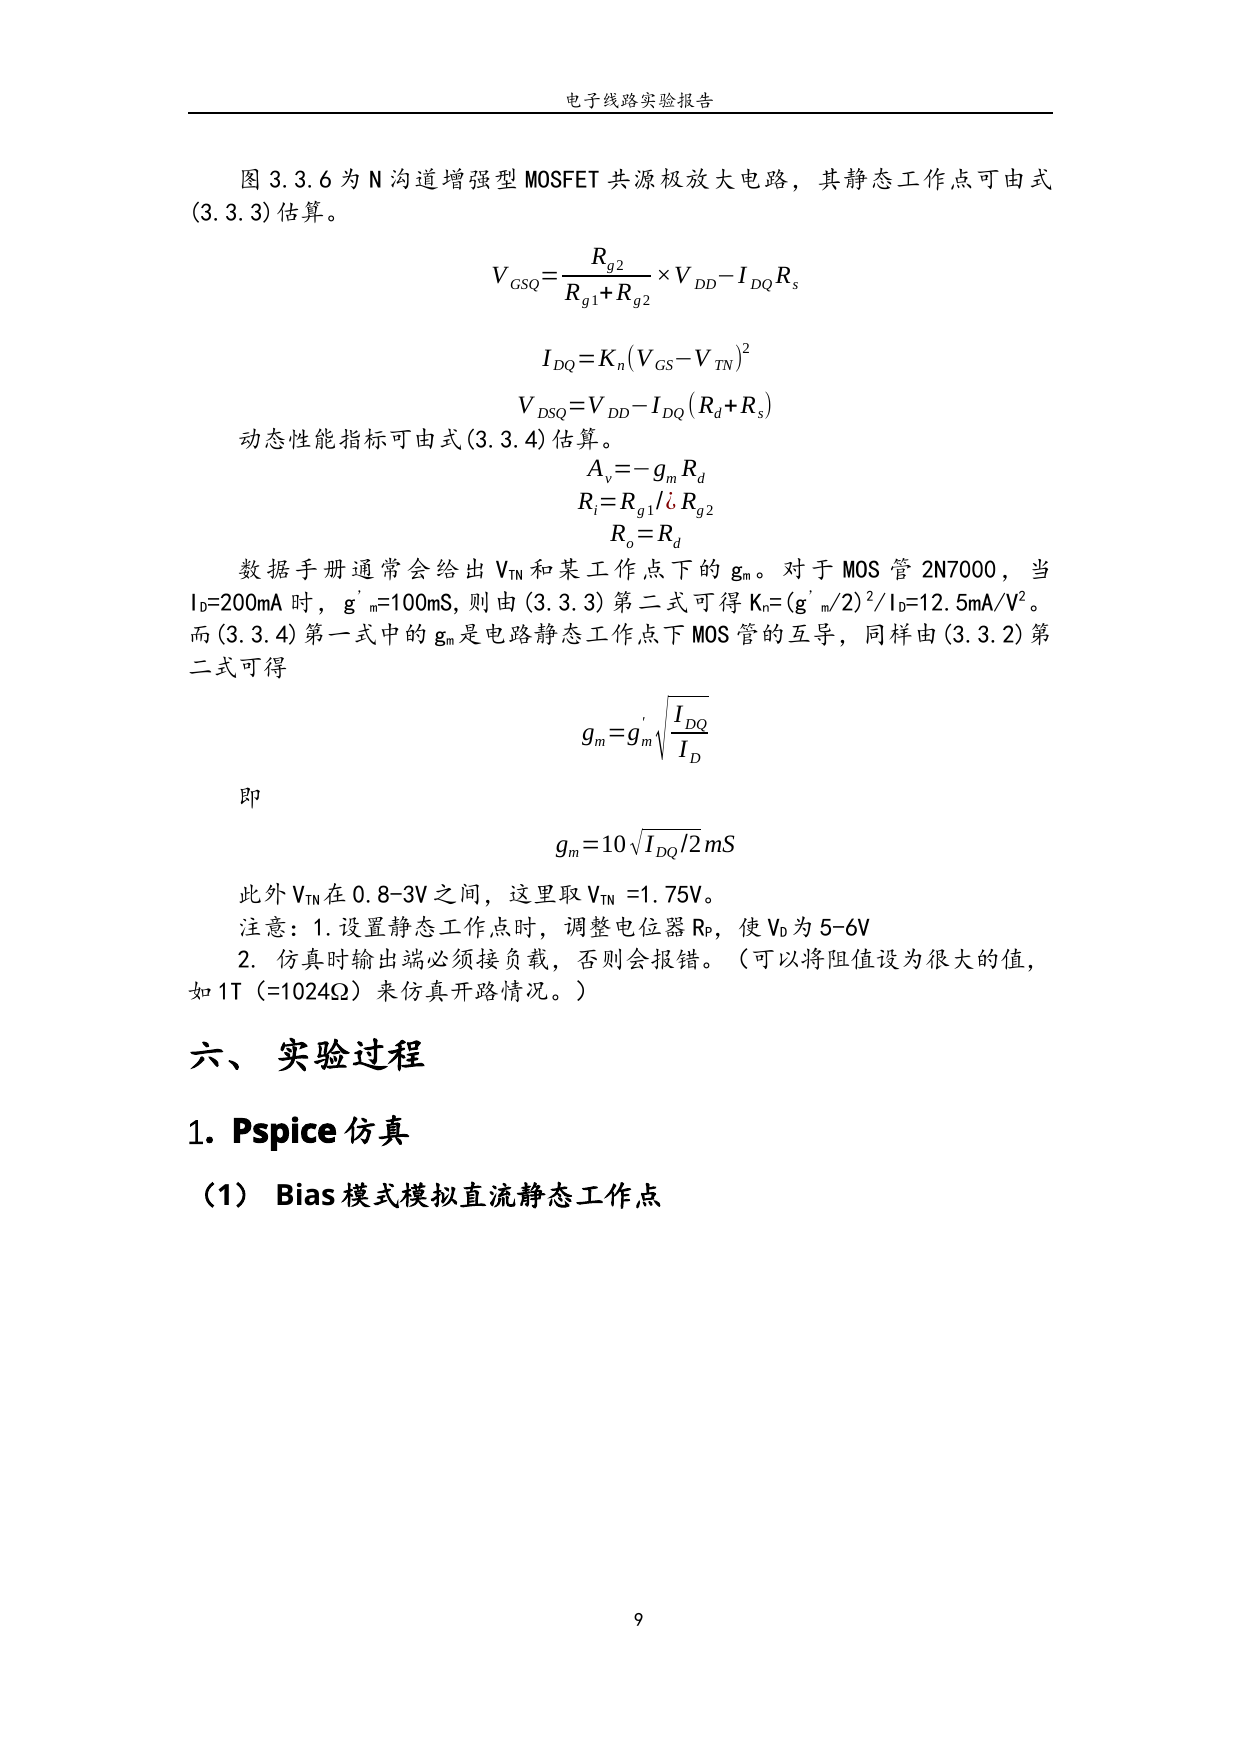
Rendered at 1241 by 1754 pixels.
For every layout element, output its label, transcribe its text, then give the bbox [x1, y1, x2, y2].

subtitle Bias模式模拟直流静态工作点 [187, 1162, 1053, 1227]
text 此外VTN在0.8-3V之间，这里取VTN =1.75V。 [187, 877, 1053, 909]
subtitle Pspice仿真 [187, 1097, 1053, 1162]
text 数据手册通常会给出VTN和某工作点下的gm。对于MOS管2N7000，当ID=200mA时，g’m=100mS,则由(3.3.3)第二式可得Kn=(g’m/2)2/ID=12.5mA/V2。 而(3.3.4)第一式中的gm是电路静态工作点下MOS管的互导，同样由(3.3.2)第二式可得 [187, 552, 1053, 682]
text 动态性能指标可由式(3.3.4)估算。 [187, 422, 1053, 454]
text 即 [187, 779, 1053, 812]
text 2. 仿真时输出端必须接负载，否则会报错。（可以将阻值设为很大的值，如1T（=1024）来仿真开路情况。） [187, 942, 1053, 1007]
text 图3.3.6为N沟道增强型MOSFET共源极放大电路，其静态工作点可由式(3.3.3)估算。 [187, 162, 1053, 227]
text 注意：1.设置静态工作点时，调整电位器RP，使VD为5-6V [187, 909, 1053, 942]
subtitle 实验过程 [187, 1019, 1053, 1084]
